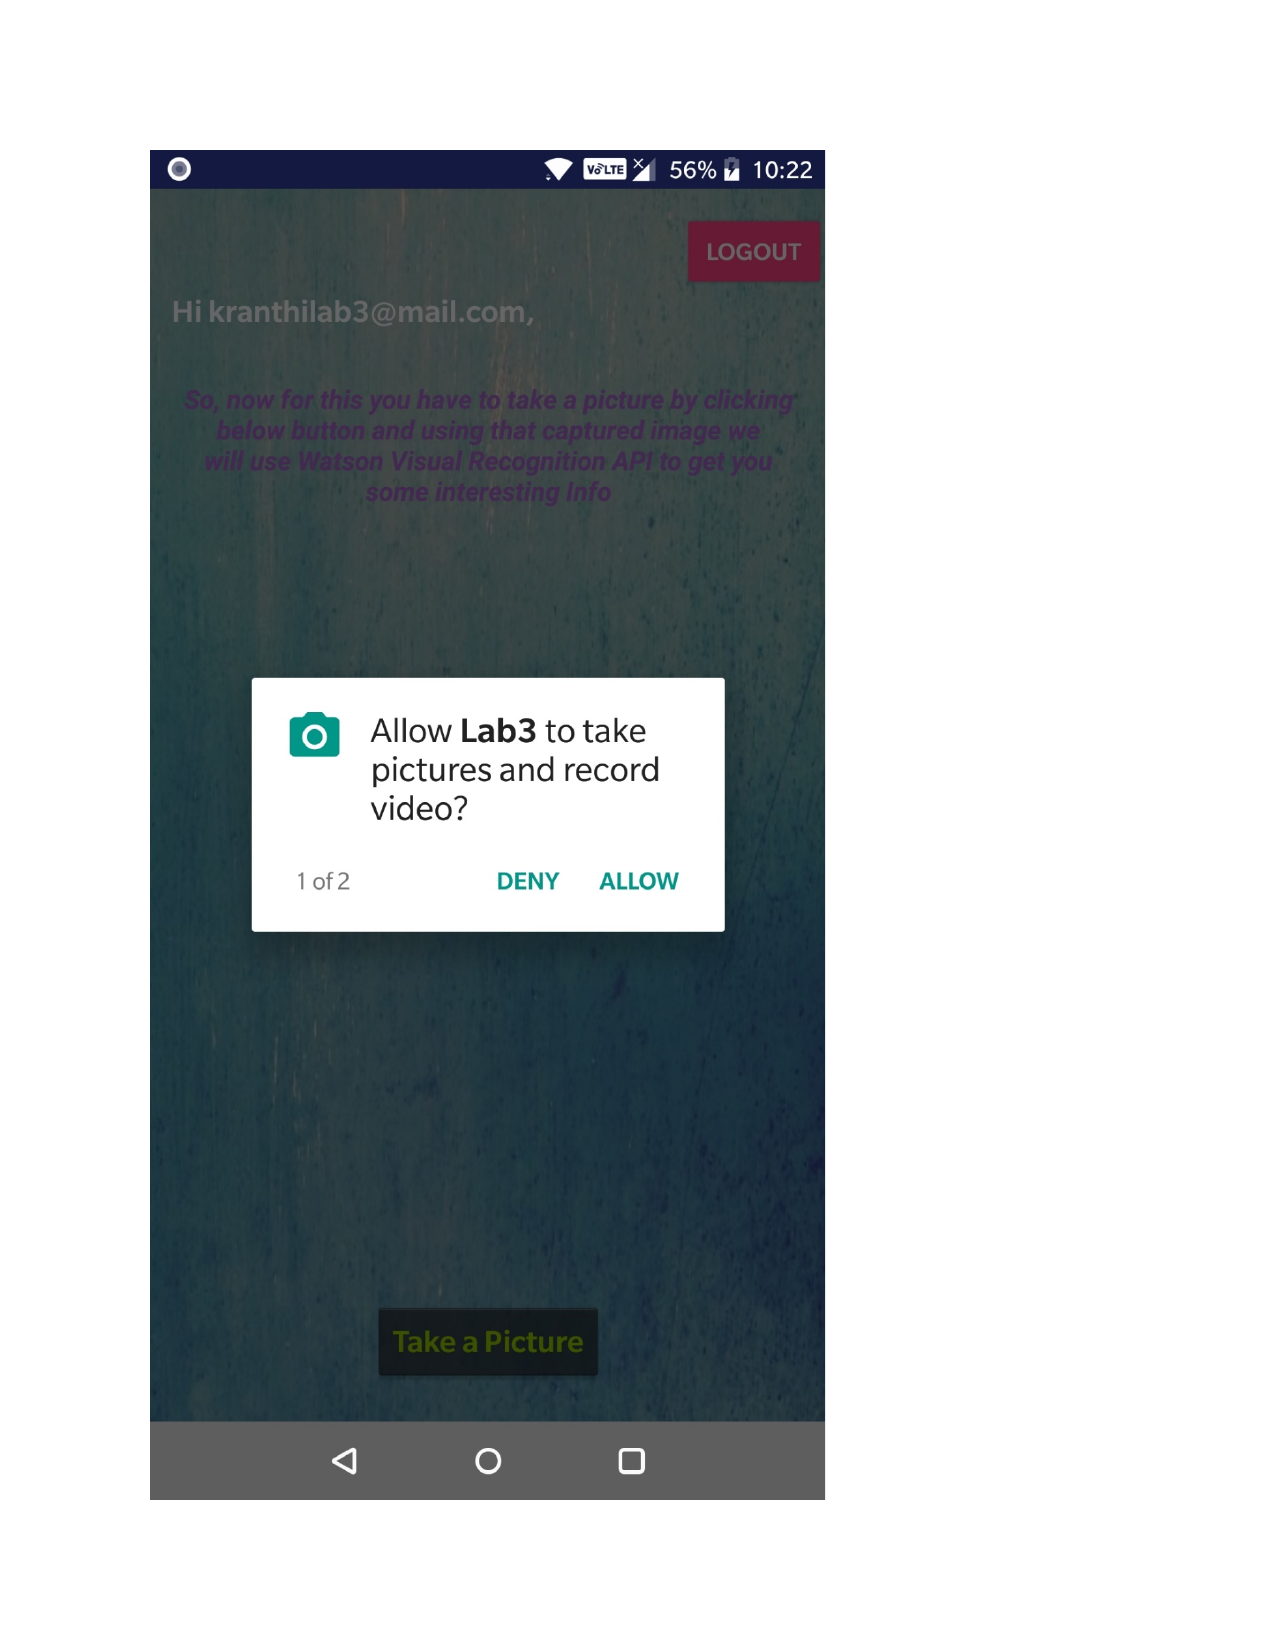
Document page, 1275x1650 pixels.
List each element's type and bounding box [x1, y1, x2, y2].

picture [150, 150, 826, 1500]
